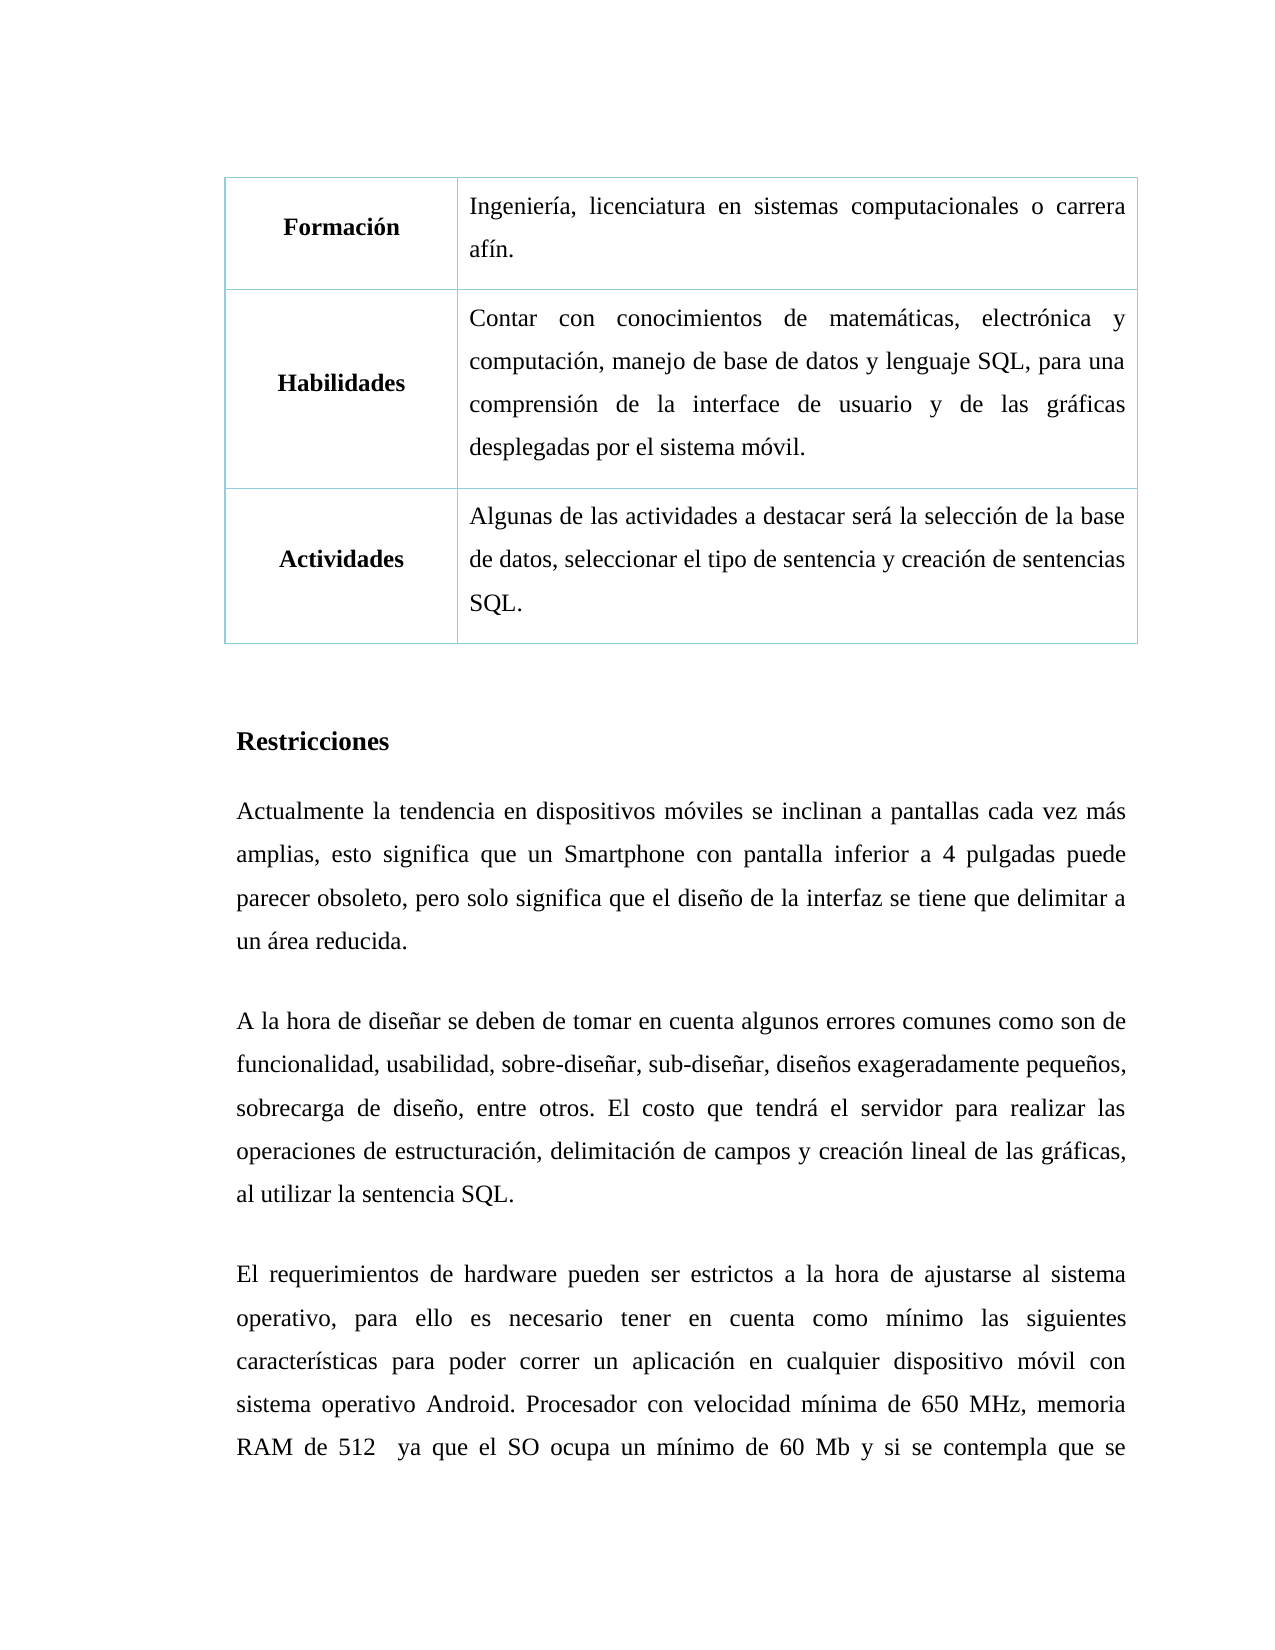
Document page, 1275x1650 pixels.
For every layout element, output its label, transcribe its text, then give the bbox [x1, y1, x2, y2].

table_cell Actividades [226, 489, 457, 643]
text A la hora de diseñar se deben de tomar en cuenta algunos errores comunes como son de funcionalidad, usabilidad, sobre-diseñar, sub-diseñar, diseños exageradamente pequeños, sobrecarga de diseño, entre otros. El costo que tendrá el servidor para realizar las operaciones de estructuración, delimitación de campos y creación lineal de las gráficas, al utilizar la sentencia SQL. [236, 1006, 1127, 1208]
text Actualmente la tendencia en dispositivos móviles se inclinan a pantallas cada vez más amplias, esto significa que un Smartphone con pantalla inferior a 4 pulgadas puede parecer obsoleto, pero solo significa que el diseño de la interfaz se tiene que delimitar a un área reducida. [236, 796, 1127, 954]
table_cell Habilidades [226, 290, 457, 488]
subtitle Restricciones [236, 725, 1127, 756]
table_cell Algunas de las actividades a destacar será la selección de la base de datos, seleccionar el tipo de sentencia y creación de sentencias SQL. [458, 489, 1137, 643]
table_cell Contar con conocimientos de matemáticas, electrónica y computación, manejo de base de datos y lenguaje SQL, para una comprensión de la interface de usuario y de las gráficas desplegadas por el sistema móvil. [458, 290, 1137, 488]
table_cell Formación [226, 178, 457, 289]
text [236, 1259, 1127, 1461]
table_cell Ingeniería, licenciatura en sistemas computacionales o carrera afín. [458, 178, 1137, 289]
